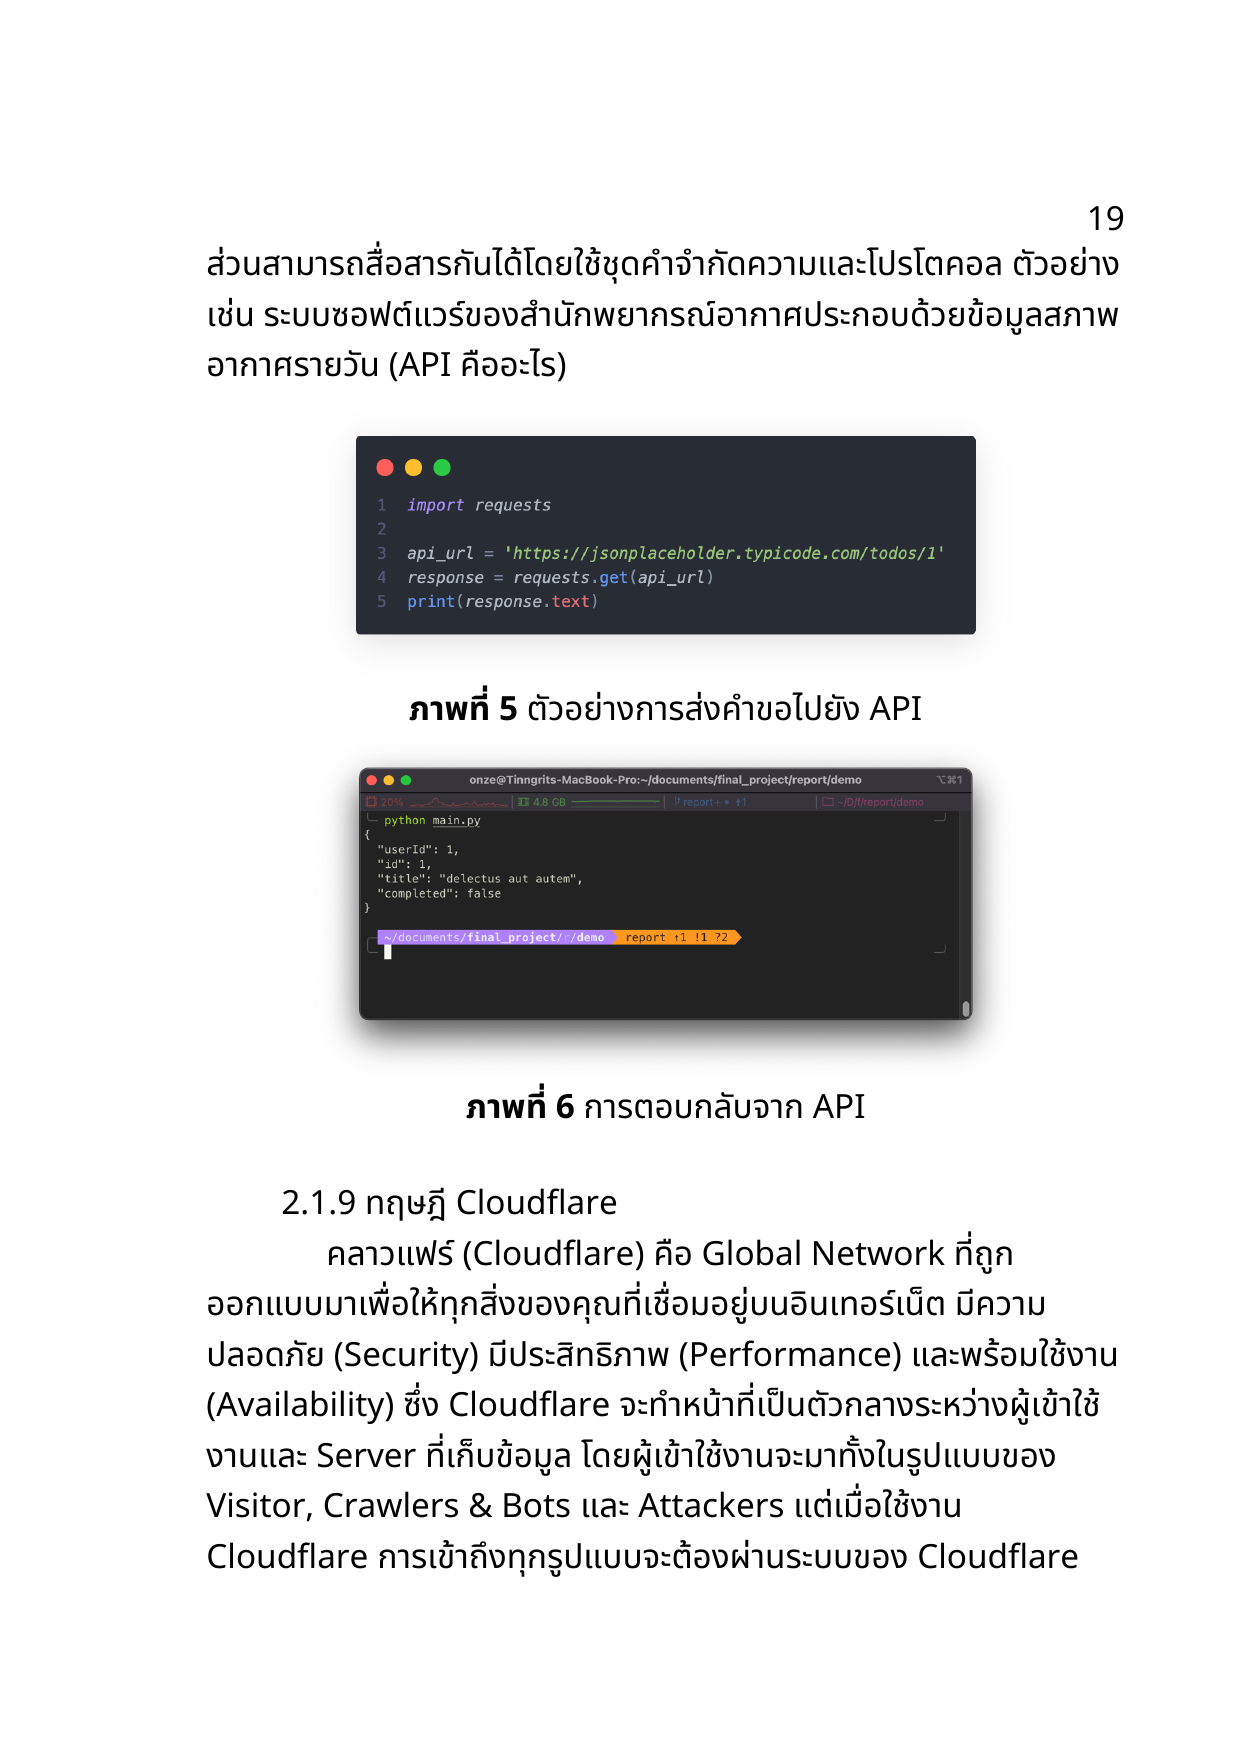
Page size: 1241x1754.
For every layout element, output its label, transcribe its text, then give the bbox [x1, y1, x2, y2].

text 2.1.9 ทฤษฎี Cloudflare [206, 1179, 1125, 1229]
picture [311, 735, 1020, 1083]
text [206, 240, 1125, 392]
picture [311, 391, 1020, 679]
text ภาพที่ 6 การตอบกลับจาก API [206, 1083, 1125, 1133]
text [206, 1229, 1125, 1583]
text ภาพที่ 5 ตัวอย่างการส่งคำขอไปยัง API [206, 685, 1125, 736]
